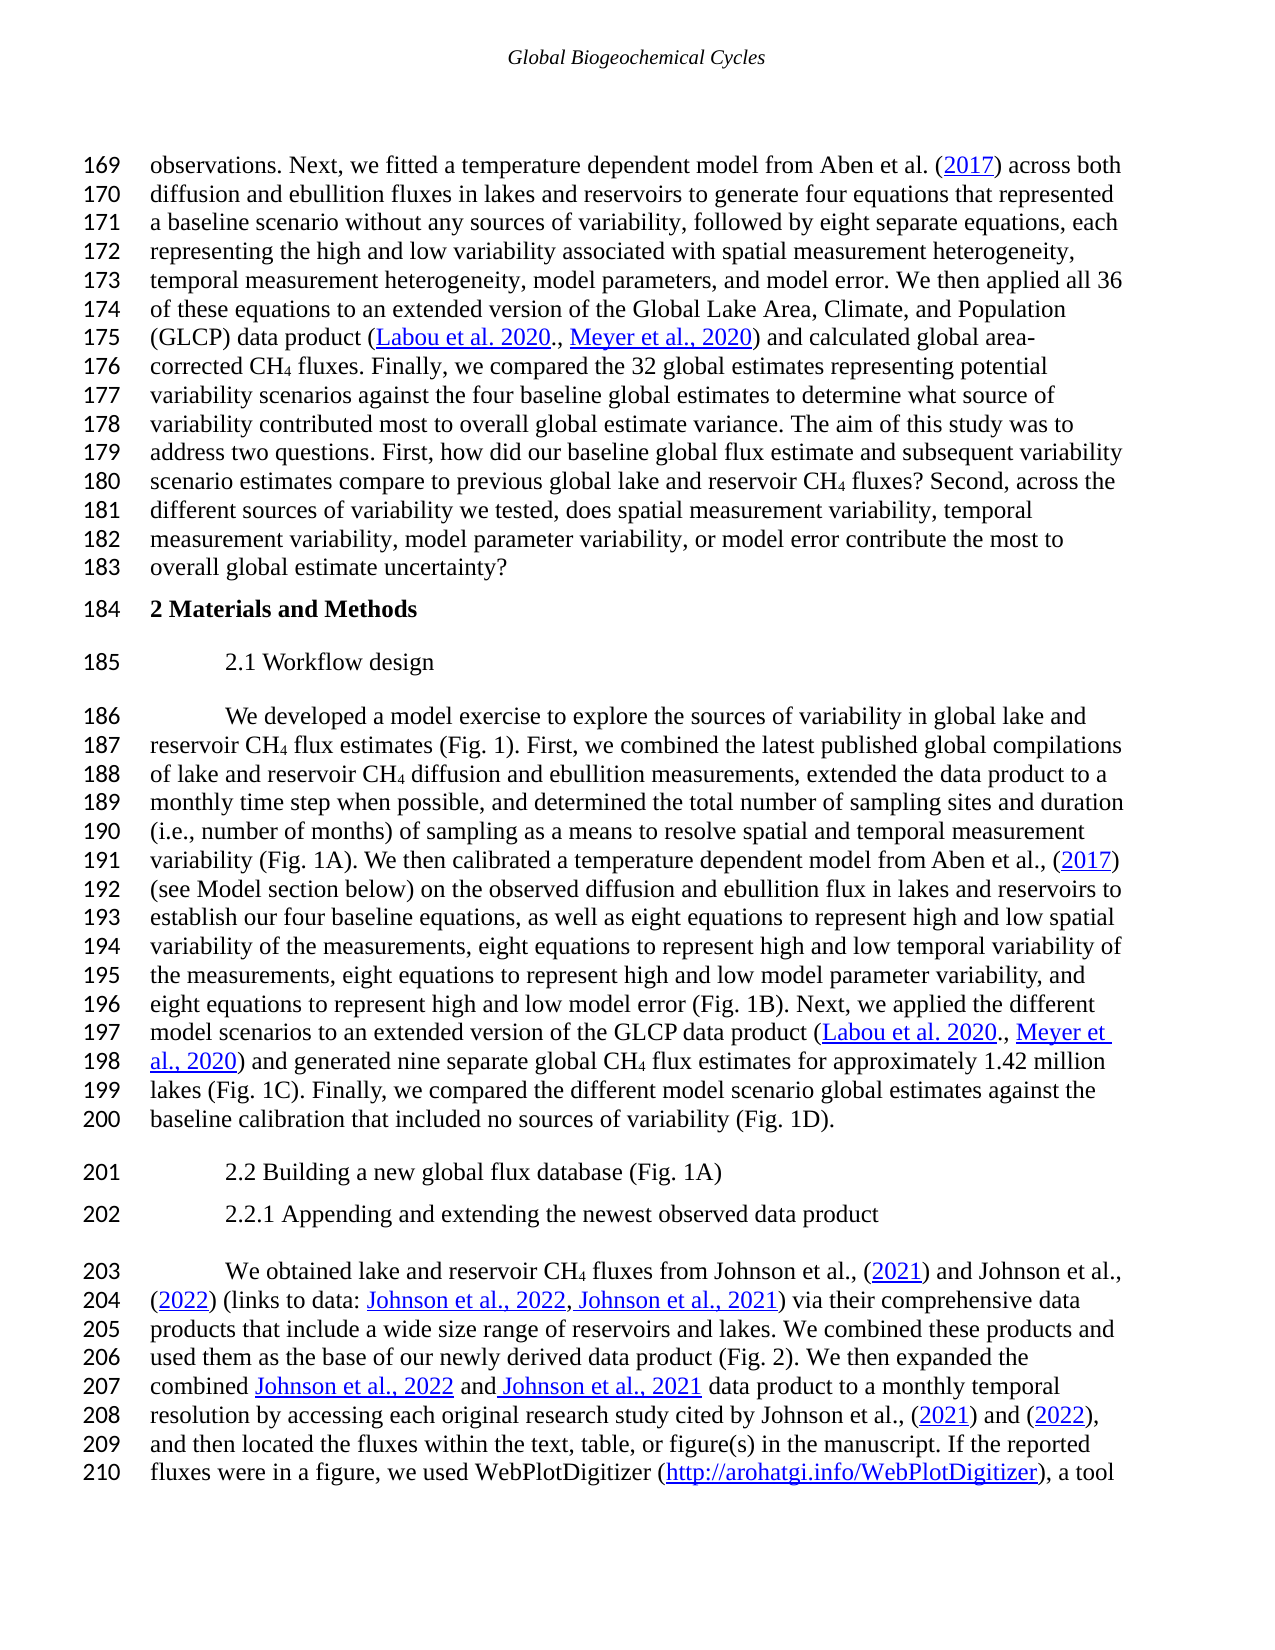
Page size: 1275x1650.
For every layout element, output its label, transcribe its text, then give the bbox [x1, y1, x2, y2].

subtitle 2.2 Building a new global flux database (Fig. 1A) [150, 1157, 1125, 1186]
text 2 Materials and Methods [150, 594, 1125, 622]
text 2.2.1 Appending and extending the newest observed data product [150, 1199, 1125, 1227]
subtitle We developed a model exercise to explore the sources of variability in global lake and reservoir CH4 flux estimates (Fig. 1). First, we combined the latest published global compilations of lake and reservoir CH4 diffusion and ebullition measurements, extended the data product to a monthly time step when possible, and determined the total number of sampling sites and duration (i.e., number of months) of sampling as a means to resolve spatial and temporal measurement variability (Fig. 1A). We then calibrated a temperature dependent model from Aben et al., (2017) (see Model section below) on the observed diffusion and ebullition flux in lakes and reservoirs to establish our four baseline equations, as well as eight equations to represent high and low spatial variability of the measurements, eight equations to represent high and low temporal variability of the measurements, eight equations to represent high and low model parameter variability, and eight equations to represent high and low model error (Fig. 1B). Next, we applied the different model scenarios to an extended version of the GLCP data product (Labou et al. 2020., Meyer et al., 2020) and generated nine separate global CH4 flux estimates for approximately 1.42 million lakes (Fig. 1C). Finally, we compared the different model scenario global estimates against the baseline calibration that included no sources of variability (Fig. 1D). [150, 701, 1125, 1132]
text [150, 1256, 1125, 1486]
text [150, 150, 1125, 581]
subtitle 2.1 Workflow design [150, 647, 1125, 676]
